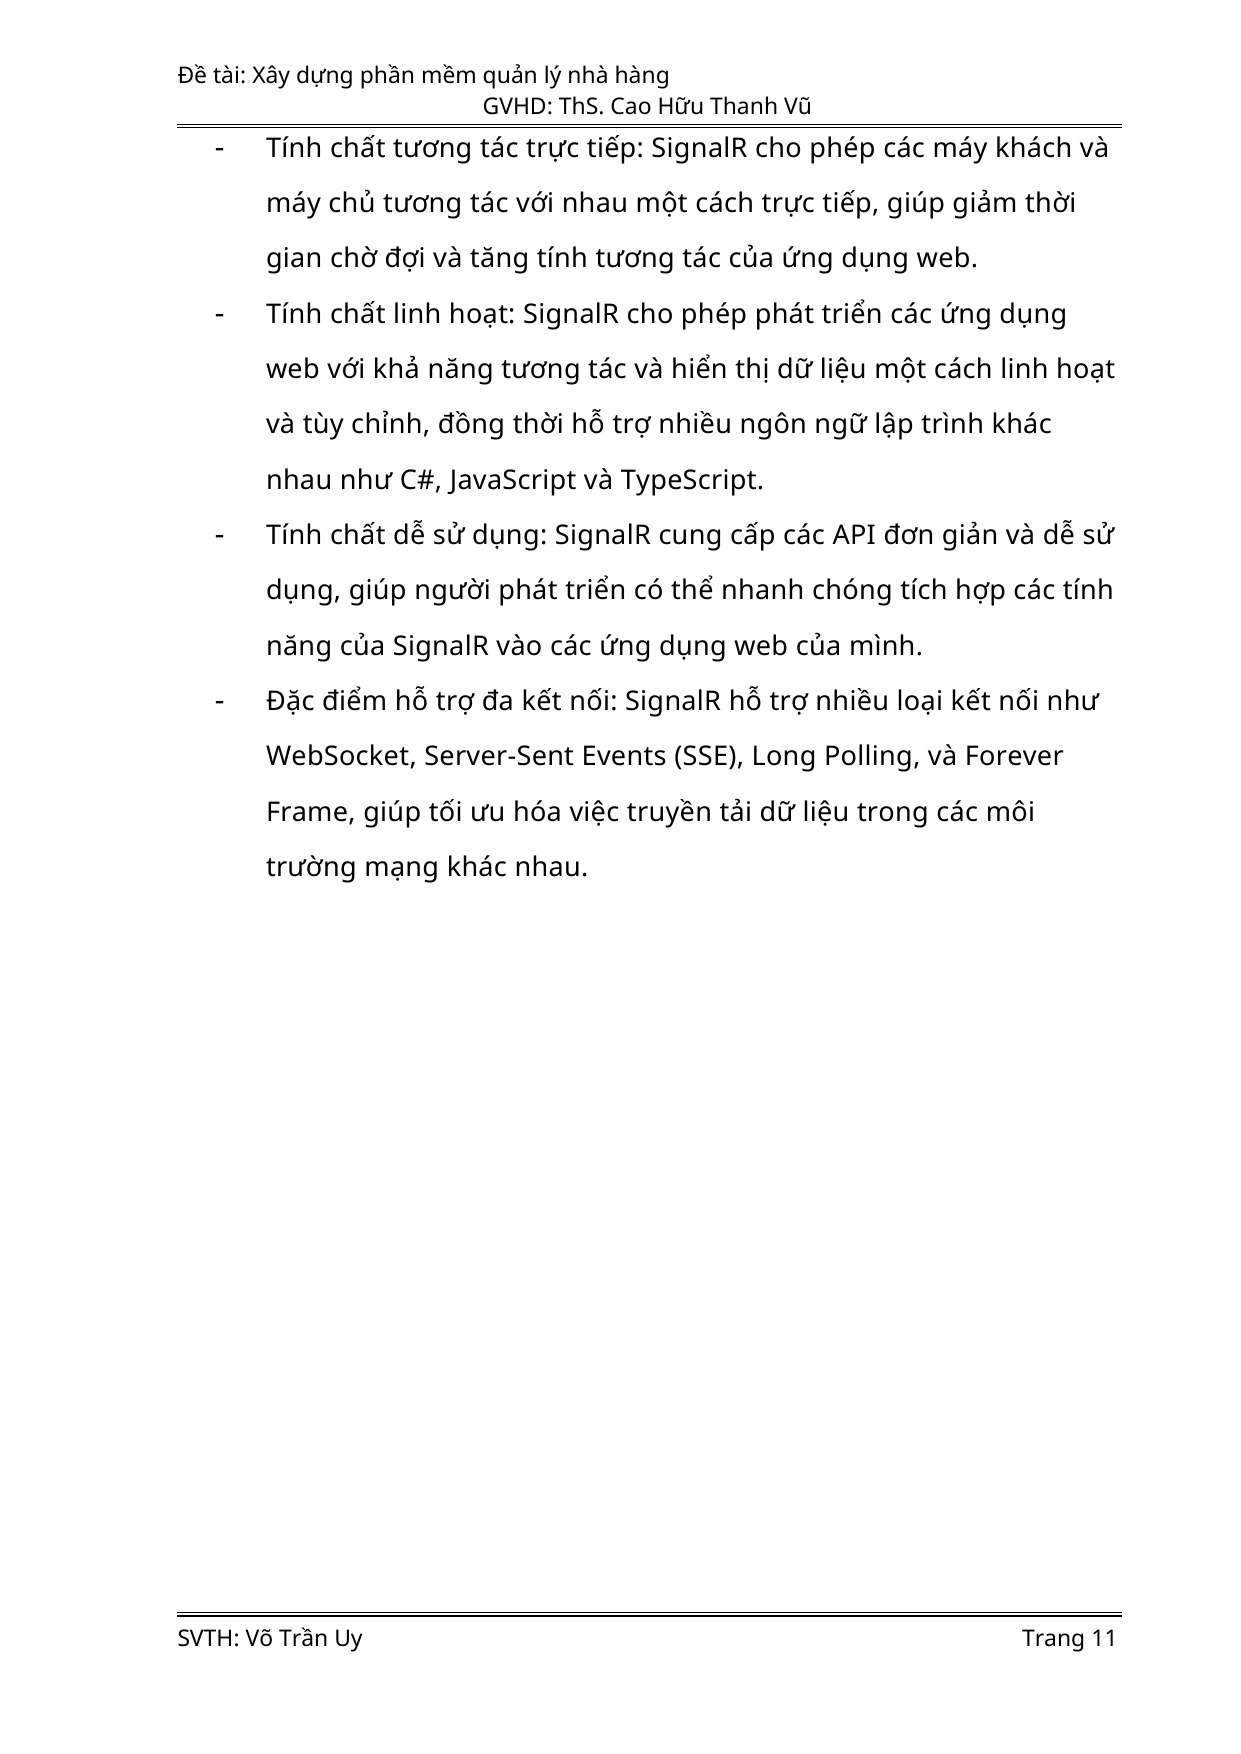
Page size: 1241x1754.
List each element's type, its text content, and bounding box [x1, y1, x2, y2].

list Tính chất dễ sử dụng: SignalR cung cấp các API đơn giản và dễ sử dụng, giúp người phát triển có thể nhanh chóng tích hợp các tính năng của SignalR vào các ứng dụng web của mình. [215, 516, 1122, 663]
list Tính chất linh hoạt: SignalR cho phép phát triển các ứng dụng web với khả năng tương tác và hiển thị dữ liệu một cách linh hoạt và tùy chỉnh, đồng thời hỗ trợ nhiều ngôn ngữ lập trình khác nhau như C#, JavaScript và TypeScript. [215, 294, 1122, 497]
list Đặc điểm hỗ trợ đa kết nối: SignalR hỗ trợ nhiều loại kết nối như WebSocket, Server-Sent Events (SSE), Long Polling, và Forever Frame, giúp tối ưu hóa việc truyền tải dữ liệu trong các môi trường mạng khác nhau. [215, 681, 1122, 884]
list Tính chất tương tác trực tiếp: SignalR cho phép các máy khách và máy chủ tương tác với nhau một cách trực tiếp, giúp giảm thời gian chờ đợi và tăng tính tương tác của ứng dụng web. [215, 128, 1122, 276]
